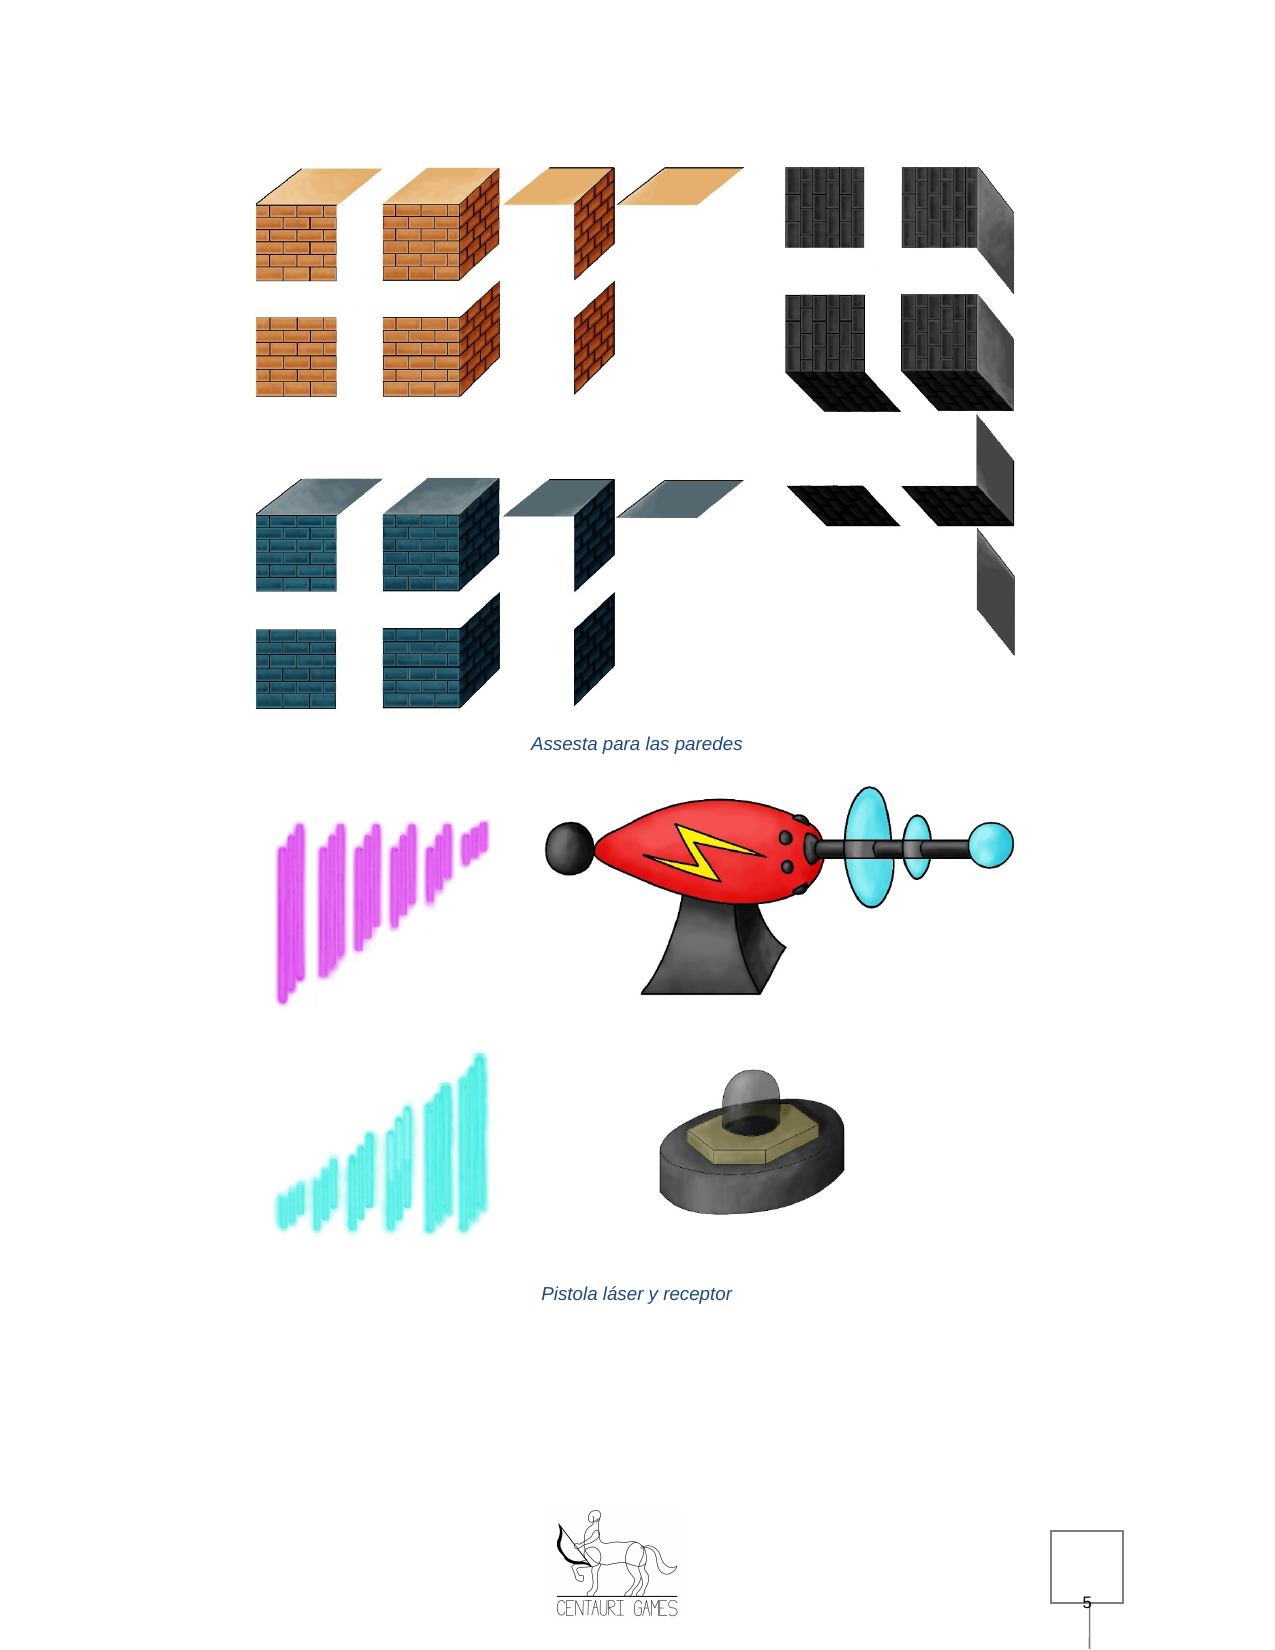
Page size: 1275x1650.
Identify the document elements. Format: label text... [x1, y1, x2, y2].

picture [250, 775, 1026, 1280]
text Pistola láser y receptor [150, 1283, 1125, 1305]
picture [549, 1506, 685, 1620]
picture [226, 150, 1049, 730]
text Assesta para las paredes [150, 733, 1125, 755]
